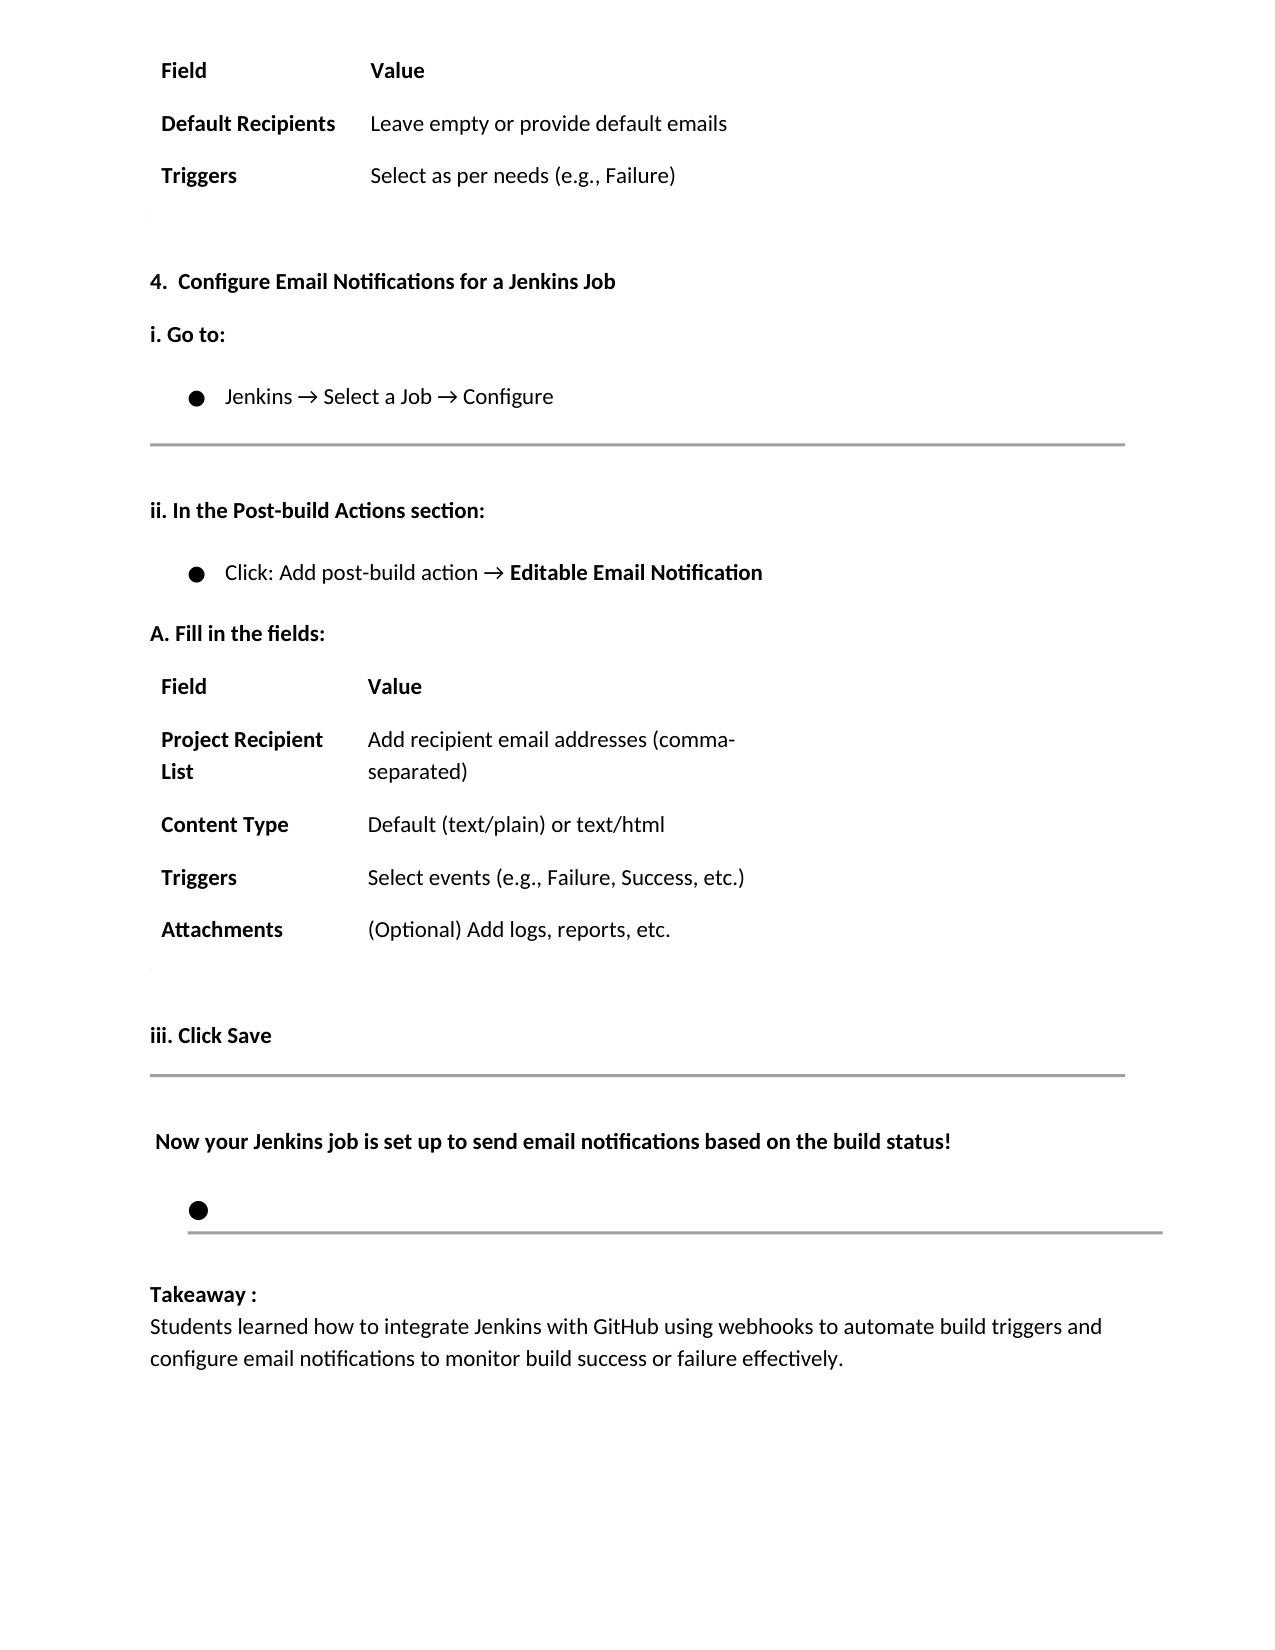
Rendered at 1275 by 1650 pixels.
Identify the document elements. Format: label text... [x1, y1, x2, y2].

table_header Value [356, 672, 831, 725]
list Jenkins → Select a Job → Configure [187, 373, 1125, 416]
table_cell Add recipient email addresses (comma-separated) [356, 725, 831, 810]
table_cell Select as per needs (e.g., Failure) [359, 162, 870, 214]
table_cell Default Recipients [150, 109, 359, 162]
list Click: Add post-build action → Editable Email Notification [187, 549, 1125, 592]
text ii. In the Post-build Actions section: [150, 496, 1125, 524]
table_header Field [150, 672, 356, 725]
text A. Fill in the fields: [150, 619, 1125, 647]
text Now your Jenkins job is set up to send email notifications based on the build status! [150, 1127, 1125, 1155]
table_header Value [359, 56, 870, 109]
table_cell Project Recipient List [150, 725, 356, 810]
table_cell Attachments [150, 915, 356, 968]
table_cell Triggers [150, 863, 356, 915]
table_cell Content Type [150, 810, 356, 863]
text Takeaway : Students learned how to integrate Jenkins with GitHub using webhooks to automate build triggers and configure email notifications to monitor build success or failure effectively. [150, 1280, 1125, 1373]
table_cell Default (text/plain) or text/html [356, 810, 831, 863]
text i. Go to: [150, 320, 1125, 348]
text 4. Configure Email Notifications for a Jenkins Job [150, 267, 1125, 295]
table_cell (Optional) Add logs, reports, etc. [356, 915, 831, 968]
text iii. Click Save [150, 1021, 1125, 1049]
table_header Field [150, 56, 359, 109]
table_cell Select events (e.g., Failure, Success, etc.) [356, 863, 831, 915]
table_cell Leave empty or provide default emails [359, 109, 870, 162]
table_cell Triggers [150, 162, 359, 214]
